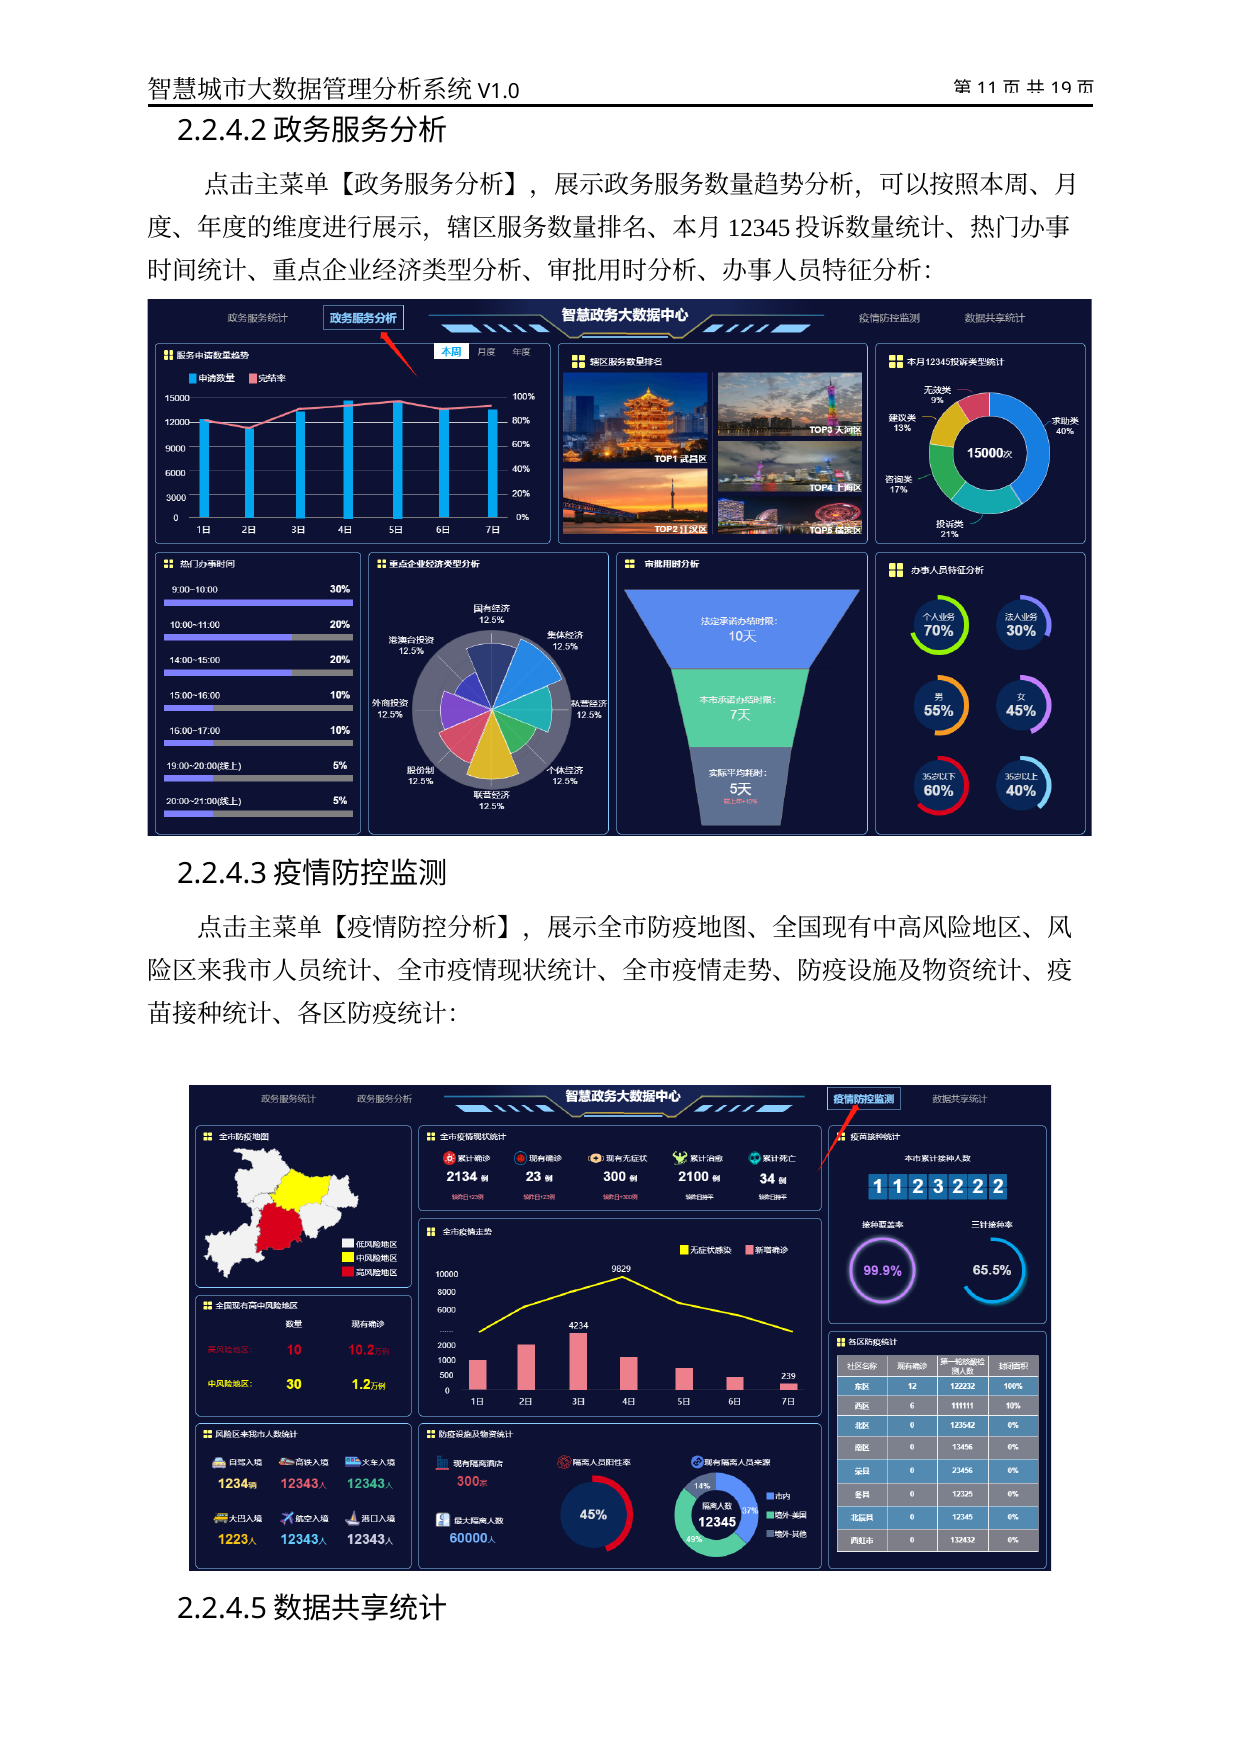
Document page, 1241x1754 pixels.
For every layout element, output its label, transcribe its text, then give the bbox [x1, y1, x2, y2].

text 2.2.4.5数据共享统计 [148, 1585, 1093, 1627]
picture [189, 1085, 1052, 1571]
text 2.2.4.2政务服务分析 [148, 107, 1093, 149]
text 点击主菜单【疫情防控分析】，展示全市防疫地图、全国现有中高风险地区、风险区来我市人员统计、全市疫情现状统计、全市疫情走势、防疫设施及物资统计、疫苗接种统计、各区防疫统计： [148, 913, 1093, 1028]
picture [147, 299, 1092, 836]
text 点击主菜单【政务服务分析】，展示政务服务数量趋势分析，可以按照本周、月度、年度的维度进行展示，辖区服务数量排名、本月12345投诉数量统计、热门办事时间统计、重点企业经济类型分析、审批用时分析、办事人员特征分析： [148, 170, 1093, 285]
text 2.2.4.3疫情防控监测 [148, 850, 1093, 892]
